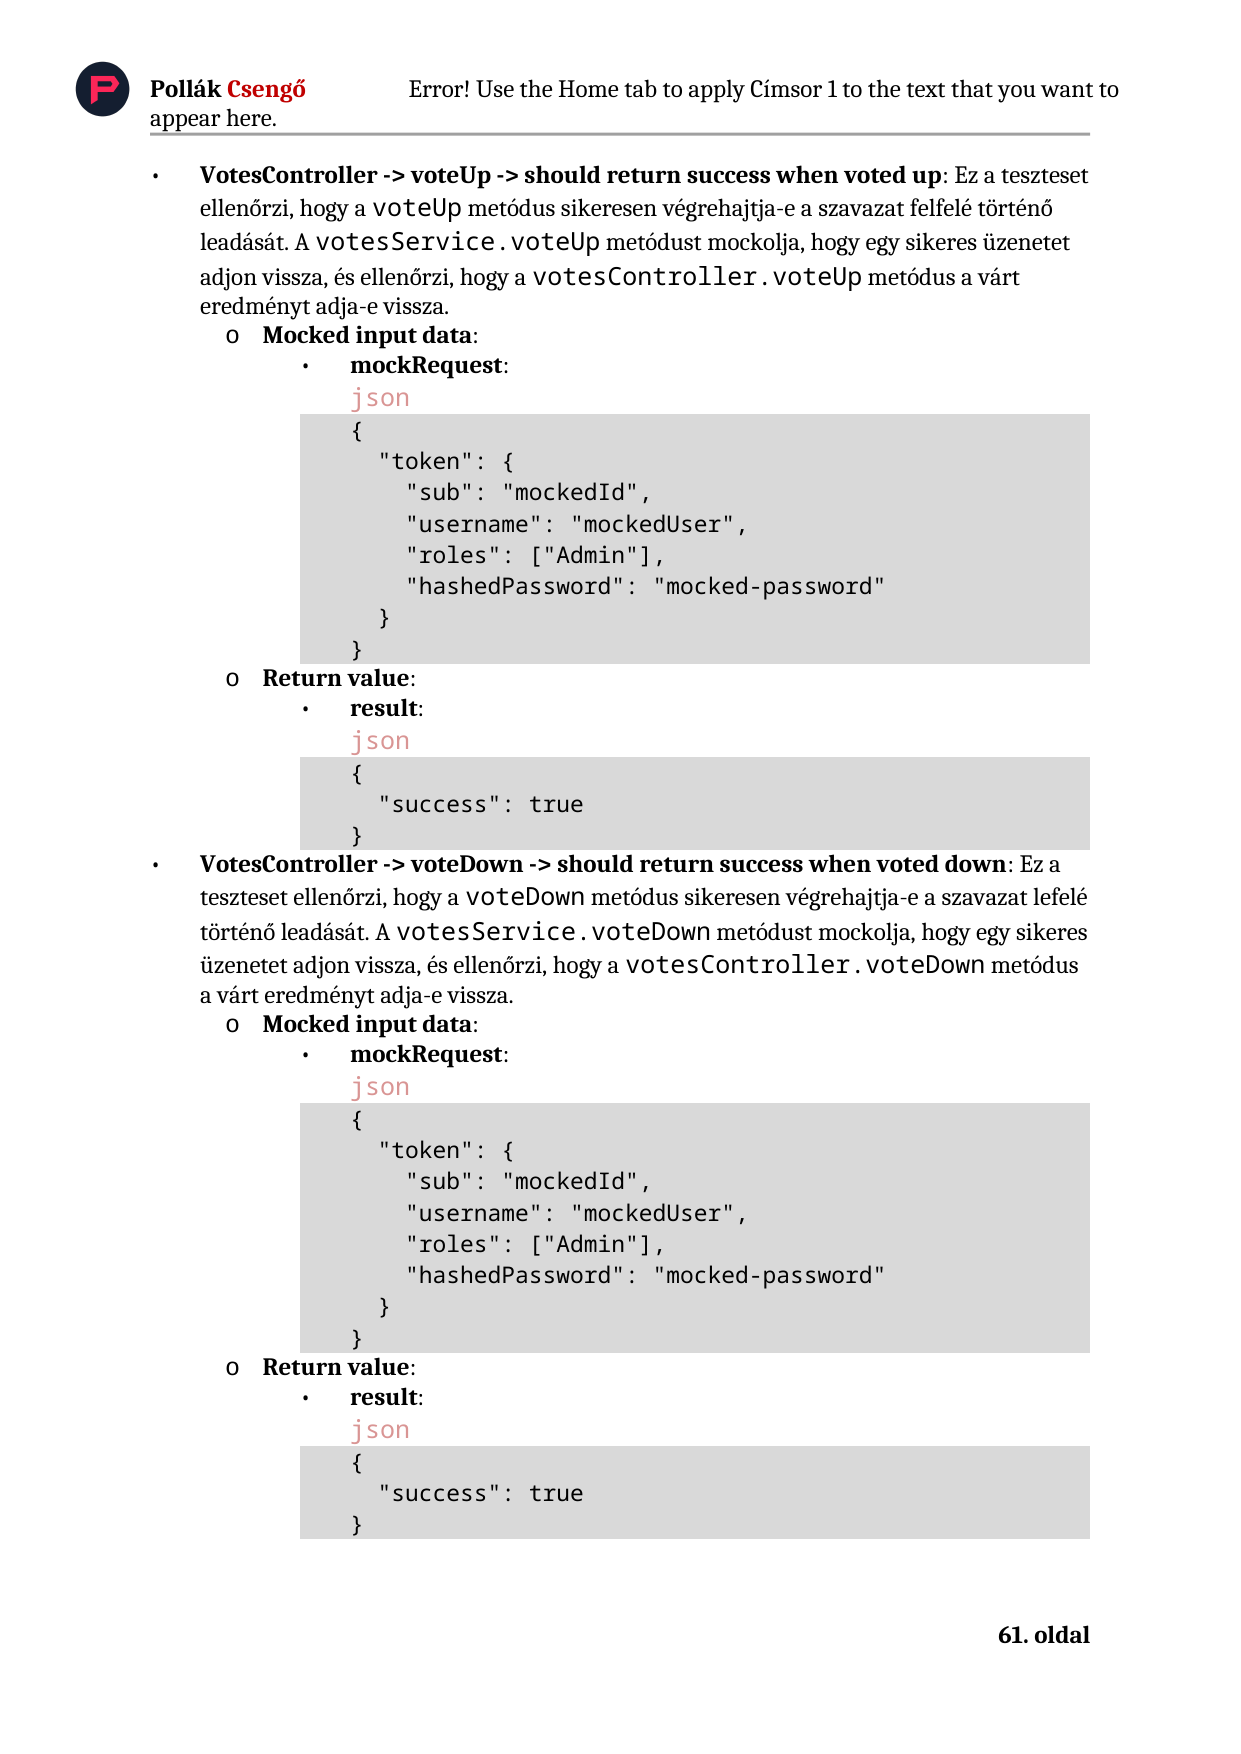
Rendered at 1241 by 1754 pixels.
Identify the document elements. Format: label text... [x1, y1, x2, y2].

list { [300, 1446, 1090, 1477]
list json [300, 1069, 1090, 1103]
list json [300, 722, 1090, 757]
list "success": true [300, 1477, 1090, 1508]
list "sub": "mockedId", [300, 476, 1090, 507]
list mockRequest: [300, 1040, 1090, 1069]
list "token": { [300, 1134, 1090, 1165]
list "token": { [300, 445, 1090, 476]
list } [300, 819, 1090, 850]
list result: [300, 1383, 1090, 1412]
list "roles": ["Admin"], [300, 539, 1090, 570]
list "hashedPassword": "mocked-password" [300, 1259, 1090, 1290]
list } [300, 1322, 1090, 1353]
list "username": "mockedUser", [300, 1197, 1090, 1228]
list Return value: [225, 1353, 1090, 1383]
list { [300, 1103, 1090, 1134]
list mockRequest: [300, 351, 1090, 380]
list json [300, 1412, 1090, 1446]
list "username": "mockedUser", [300, 507, 1090, 539]
list Mocked input data: [225, 1010, 1090, 1040]
list Return value: [225, 664, 1090, 694]
list } [300, 1290, 1090, 1322]
picture [71, 57, 132, 118]
list json [300, 380, 1090, 414]
list } [300, 601, 1090, 632]
list { [300, 414, 1090, 445]
list "sub": "mockedId", [300, 1165, 1090, 1197]
list "hashedPassword": "mocked-password" [300, 570, 1090, 601]
list "success": true [300, 788, 1090, 819]
list } [300, 1508, 1090, 1539]
list VotesController -> voteDown -> should return success when voted down: Ez a teszteset ellenőrzi, hogy a voteDown metódus sikeresen végrehajtja-e a szavazat lefelé történő leadását. A votesService.voteDown metódust mockolja, hogy egy sikeres üzenetet adjon vissza, és ellenőrzi, hogy a votesController.voteDown metódus a várt eredményt adja-e vissza. [150, 850, 1090, 1010]
list result: [300, 694, 1090, 722]
list Mocked input data: [225, 321, 1090, 351]
list { [300, 757, 1090, 788]
list VotesController -> voteUp -> should return success when voted up: Ez a teszteset ellenőrzi, hogy a voteUp metódus sikeresen végrehajtja-e a szavazat felfelé történő leadását. A votesService.voteUp metódust mockolja, hogy egy sikeres üzenetet adjon vissza, és ellenőrzi, hogy a votesController.voteUp metódus a várt eredményt adja-e vissza. [150, 161, 1090, 321]
list } [300, 632, 1090, 664]
list "roles": ["Admin"], [300, 1228, 1090, 1259]
